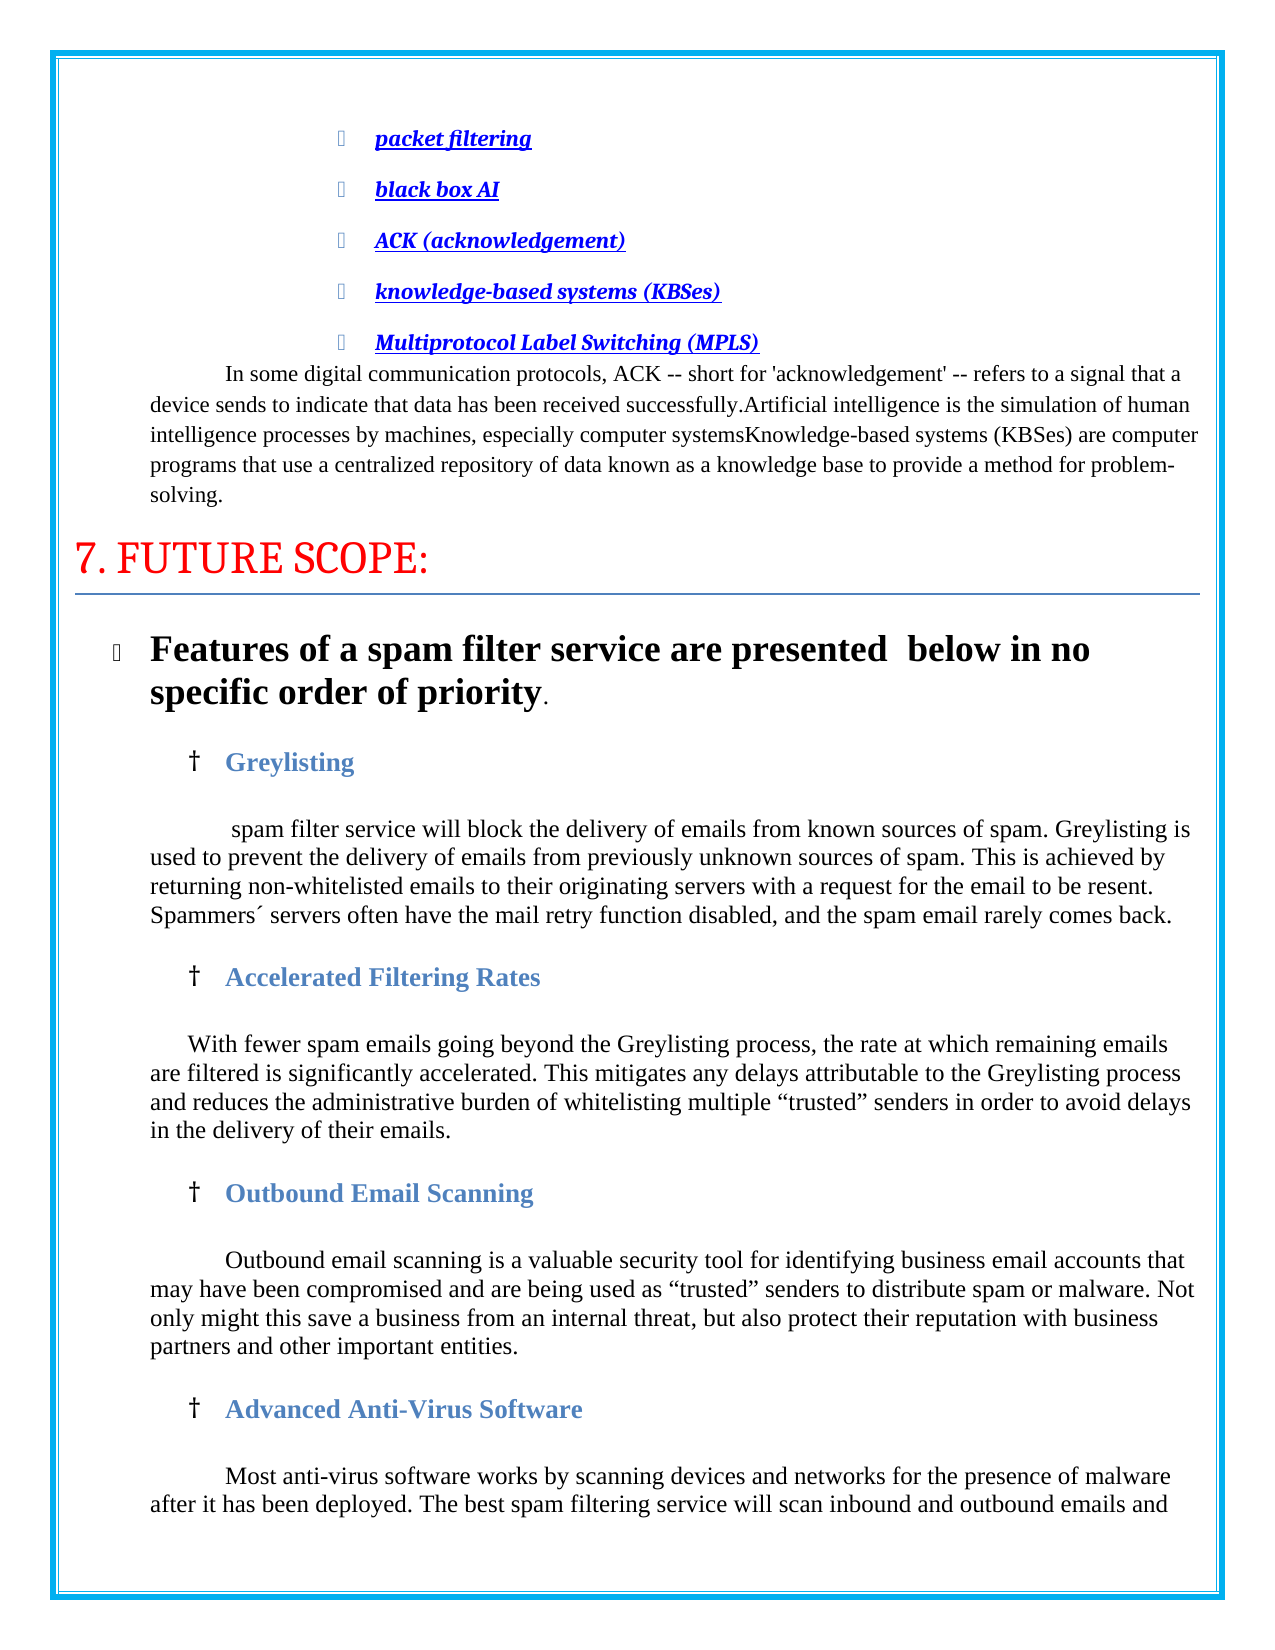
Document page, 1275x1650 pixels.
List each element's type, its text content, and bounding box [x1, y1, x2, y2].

subtitle Advanced Anti-Virus Software [187, 1389, 1200, 1426]
title 7. FUTURE SCOPE: [75, 532, 1200, 593]
text With fewer spam emails going beyond the Greylisting process, the rate at which remaining emails are filtered is significantly accelerated. This mitigates any delays attributable to the Greylisting process and reduces the administrative burden of whitelisting multiple “trusted” senders in order to avoid delays in the delivery of their emails. [150, 1029, 1200, 1144]
text Outbound email scanning is a valuable security tool for identifying business email accounts that may have been compromised and are being used as “trusted” senders to distribute spam or malware. Not only might this save a business from an internal threat, but also protect their reputation with business partners and other important entities. [150, 1245, 1200, 1360]
subtitle Outbound Email Scanning [187, 1173, 1200, 1210]
subtitle Accelerated Filtering Rates [187, 958, 1200, 995]
list Features of a spam filter service are presented below in no specific order of priority. [112, 627, 1200, 713]
subtitle knowledge-based systems (KBSes) [337, 279, 1200, 306]
subtitle black box AI [337, 177, 1200, 203]
text In some digital communication protocols, ACK -- short for 'acknowledgement' -- refers to a signal that a device sends to indicate that data has been received successfully.Artificial intelligence is the simulation of human intelligence processes by machines, especially computer systemsKnowledge-based systems (KBSes) are computer programs that use a centralized repository of data known as a knowledge base to provide a method for problem-solving. [150, 360, 1200, 508]
subtitle packet filtering [337, 126, 1200, 152]
subtitle ACK (acknowledgement) [337, 228, 1200, 254]
subtitle Greylisting [187, 742, 1200, 779]
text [150, 1461, 1200, 1518]
subtitle Multiprotocol Label Switching (MPLS) [337, 330, 1200, 357]
text spam filter service will block the delivery of emails from known sources of spam. Greylisting is used to prevent the delivery of emails from previously unknown sources of spam. This is achieved by returning non-whitelisted emails to their originating servers with a request for the email to be resent. Spammers´ servers often have the mail retry function disabled, and the spam email rarely comes back. [150, 814, 1200, 929]
